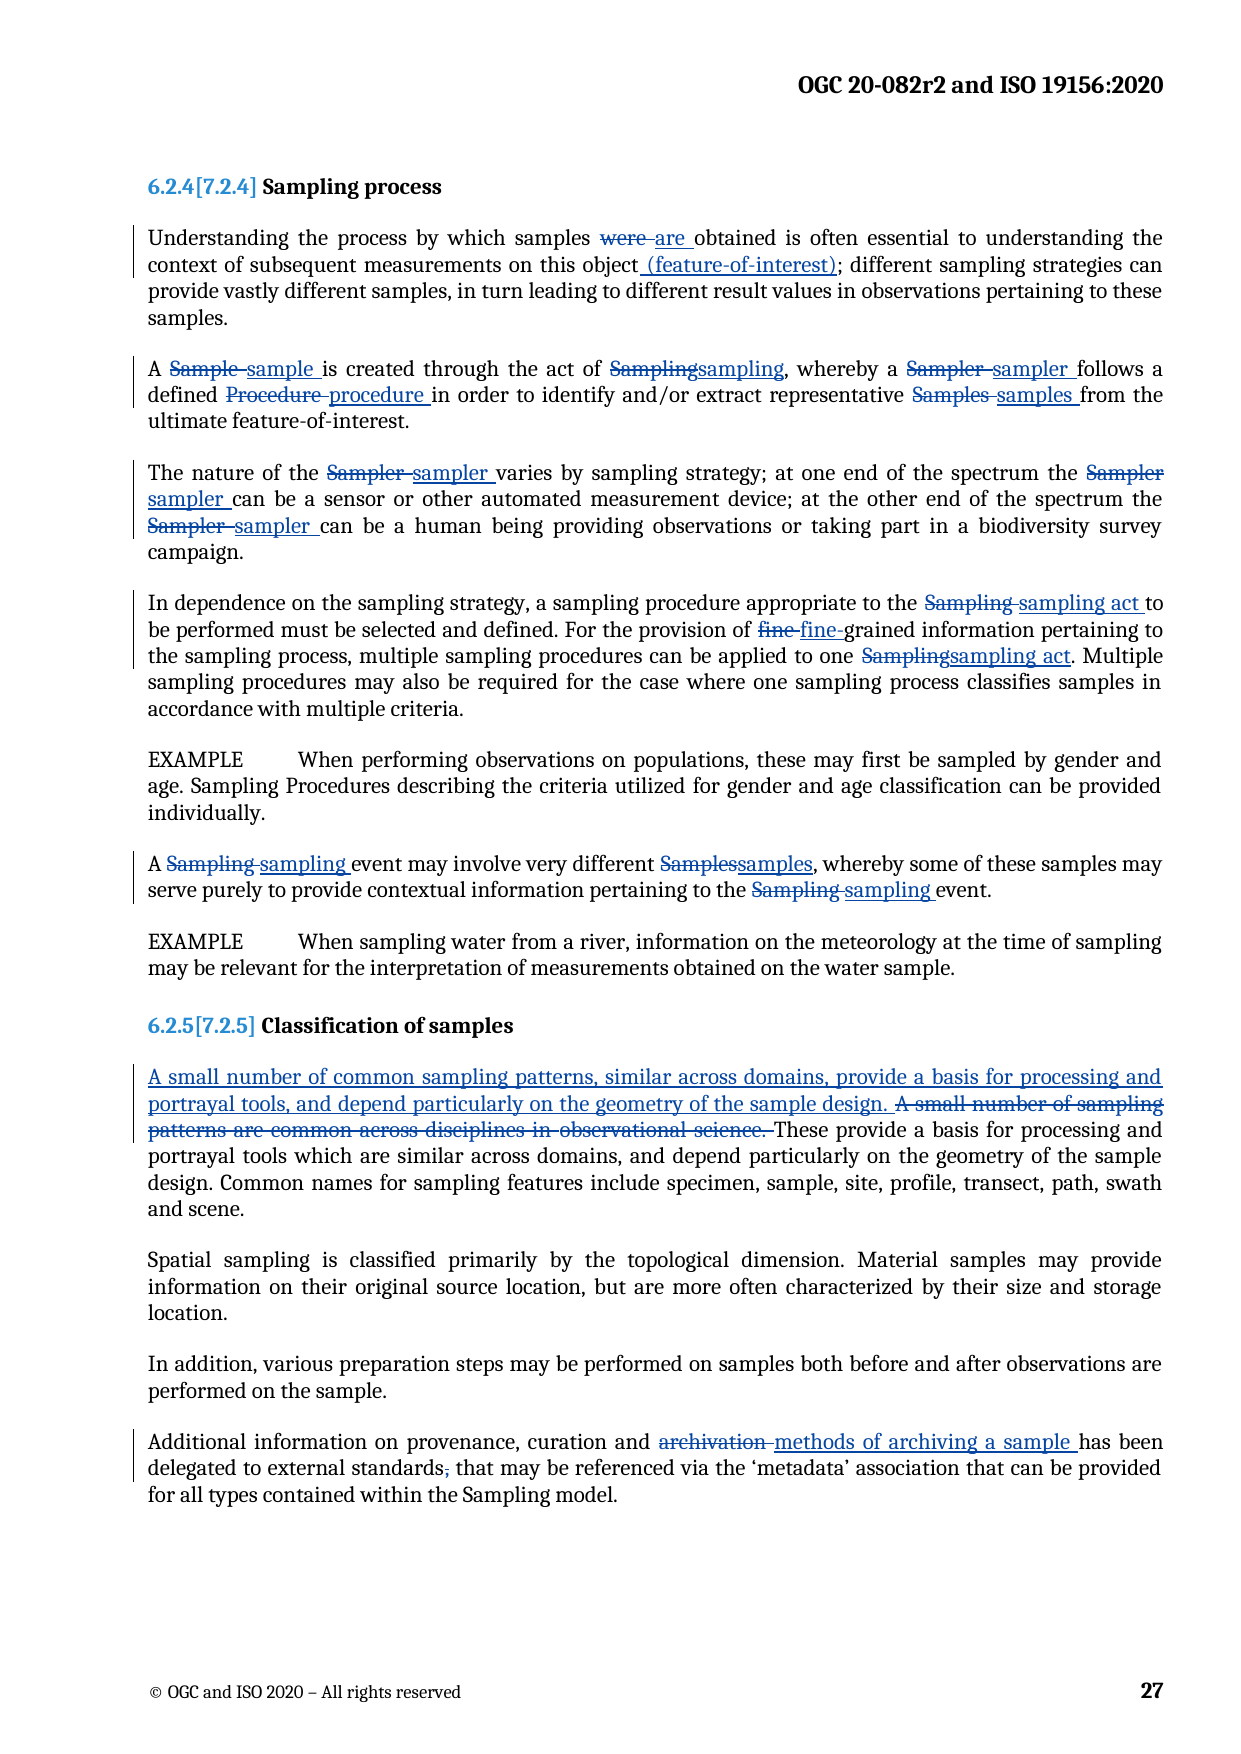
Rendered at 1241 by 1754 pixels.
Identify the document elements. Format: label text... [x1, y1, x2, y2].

text A is created through the act of , whereby a follows a defined in order to identify and/or extract representative from the ultimate feature-of-interest. [148, 356, 1163, 435]
text Understanding the process by which samples obtained is often essential to understanding the context of subsequent measurements on this object; different sampling strategies can provide vastly different samples, in turn leading to different result values in observations pertaining to these samples. [148, 225, 1163, 331]
text A event may involve very different , whereby some of these samples may serve purely to provide contextual information pertaining to the event. [148, 851, 1163, 904]
text Additional information on provenance, curation and has been delegated to external standards that may be referenced via the ‘metadata’ association that can be provided for all types contained within the Sampling model. [148, 1429, 1163, 1508]
text EXAMPLE When sampling water from a river, information on the meteorology at the time of sampling may be relevant for the interpretation of measurements obtained on the water sample. [148, 929, 1163, 981]
text EXAMPLE When performing observations on populations, these may first be sampled by gender and age. Sampling Procedures describing the criteria utilized for gender and age classification can be provided individually. [148, 747, 1163, 826]
text These provide a basis for processing and portrayal tools which are similar across domains, and depend particularly on the geometry of the sample design. Common names for sampling features include specimen, sample, site, profile, transect, path, swath and scene. [148, 1088, 1163, 1222]
subtitle Sampling process [148, 174, 1163, 200]
text These provide a basis for processing and portrayal tools which are similar across domains, and depend particularly on the geometry of the sample design. Common names for sampling features include specimen, sample, site, profile, transect, path, swath and scene. [148, 1064, 1163, 1086]
text Spatial sampling is classified primarily by the topological dimension. Material samples may provide information on their original source location, but are more often characterized by their size and storage location. [148, 1247, 1163, 1326]
text The nature of the varies by sampling strategy; at one end of the spectrum the can be a sensor or other automated measurement device; at the other end of the spectrum the can be a human being providing observations or taking part in a biodiversity survey campaign. [148, 460, 1163, 565]
subtitle Classification of samples [148, 1013, 1163, 1039]
text In addition, various preparation steps may be performed on samples both before and after observations are performed on the sample. [148, 1351, 1163, 1404]
text In dependence on the sampling strategy, a sampling procedure appropriate to the to be performed must be selected and defined. For the provision of grained information pertaining to the sampling process, multiple sampling procedures can be applied to one . Multiple sampling procedures may also be required for the case where one sampling process classifies samples in accordance with multiple criteria. [148, 590, 1163, 722]
